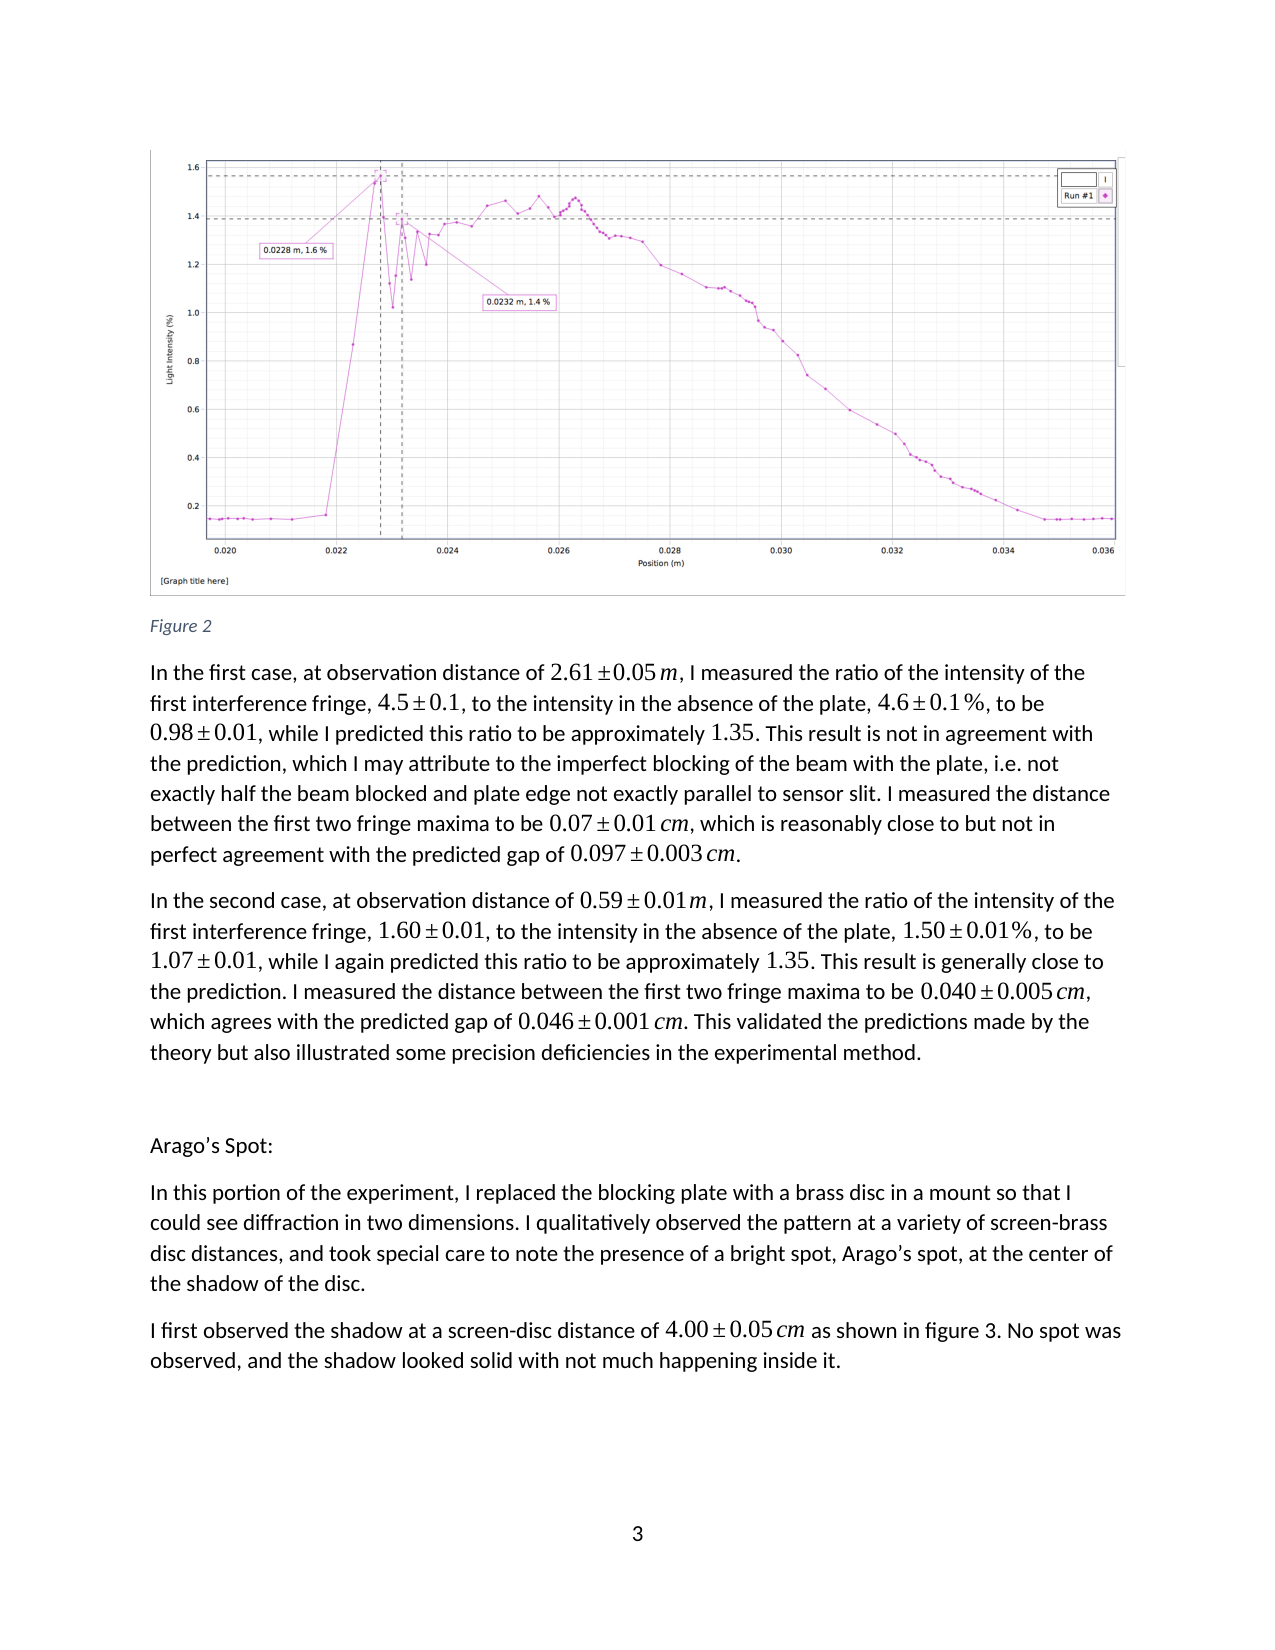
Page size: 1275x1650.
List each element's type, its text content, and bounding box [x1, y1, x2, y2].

text I first observed the shadow at a screen-disc distance of as shown in figure 3. No spot was observed, and the shadow looked solid with not much happening inside it. [150, 1316, 1125, 1374]
text In the first case, at observation distance of , I measured the ratio of the intensity of the first interference fringe, , to the intensity in the absence of the plate, , to be , while I predicted this ratio to be approximately . This result is not in agreement with the prediction, which I may attribute to the imperfect blocking of the beam with the plate, i.e. not exactly half the beam blocked and plate edge not exactly parallel to sensor slit. I measured the distance between the first two fringe maxima to be , which is reasonably close to but not in perfect agreement with the predicted gap of . [150, 658, 1125, 868]
text In this portion of the experiment, I replaced the blocking plate with a brass disc in a mount so that I could see diffraction in two dimensions. I qualitatively observed the pattern at a variety of screen-brass disc distances, and took special care to note the presence of a bright spot, Arago’s spot, at the center of the shadow of the disc. [150, 1178, 1125, 1297]
picture [150, 150, 1125, 596]
text Arago’s Spot: [150, 1131, 1125, 1159]
text In the second case, at observation distance of , I measured the ratio of the intensity of the first interference fringe, , to the intensity in the absence of the plate, , to be , while I again predicted this ratio to be approximately . This result is generally close to the prediction. I measured the distance between the first two fringe maxima to be , which agrees with the predicted gap of . This validated the predictions made by the theory but also illustrated some precision deficiencies in the experimental method. [150, 887, 1125, 1066]
